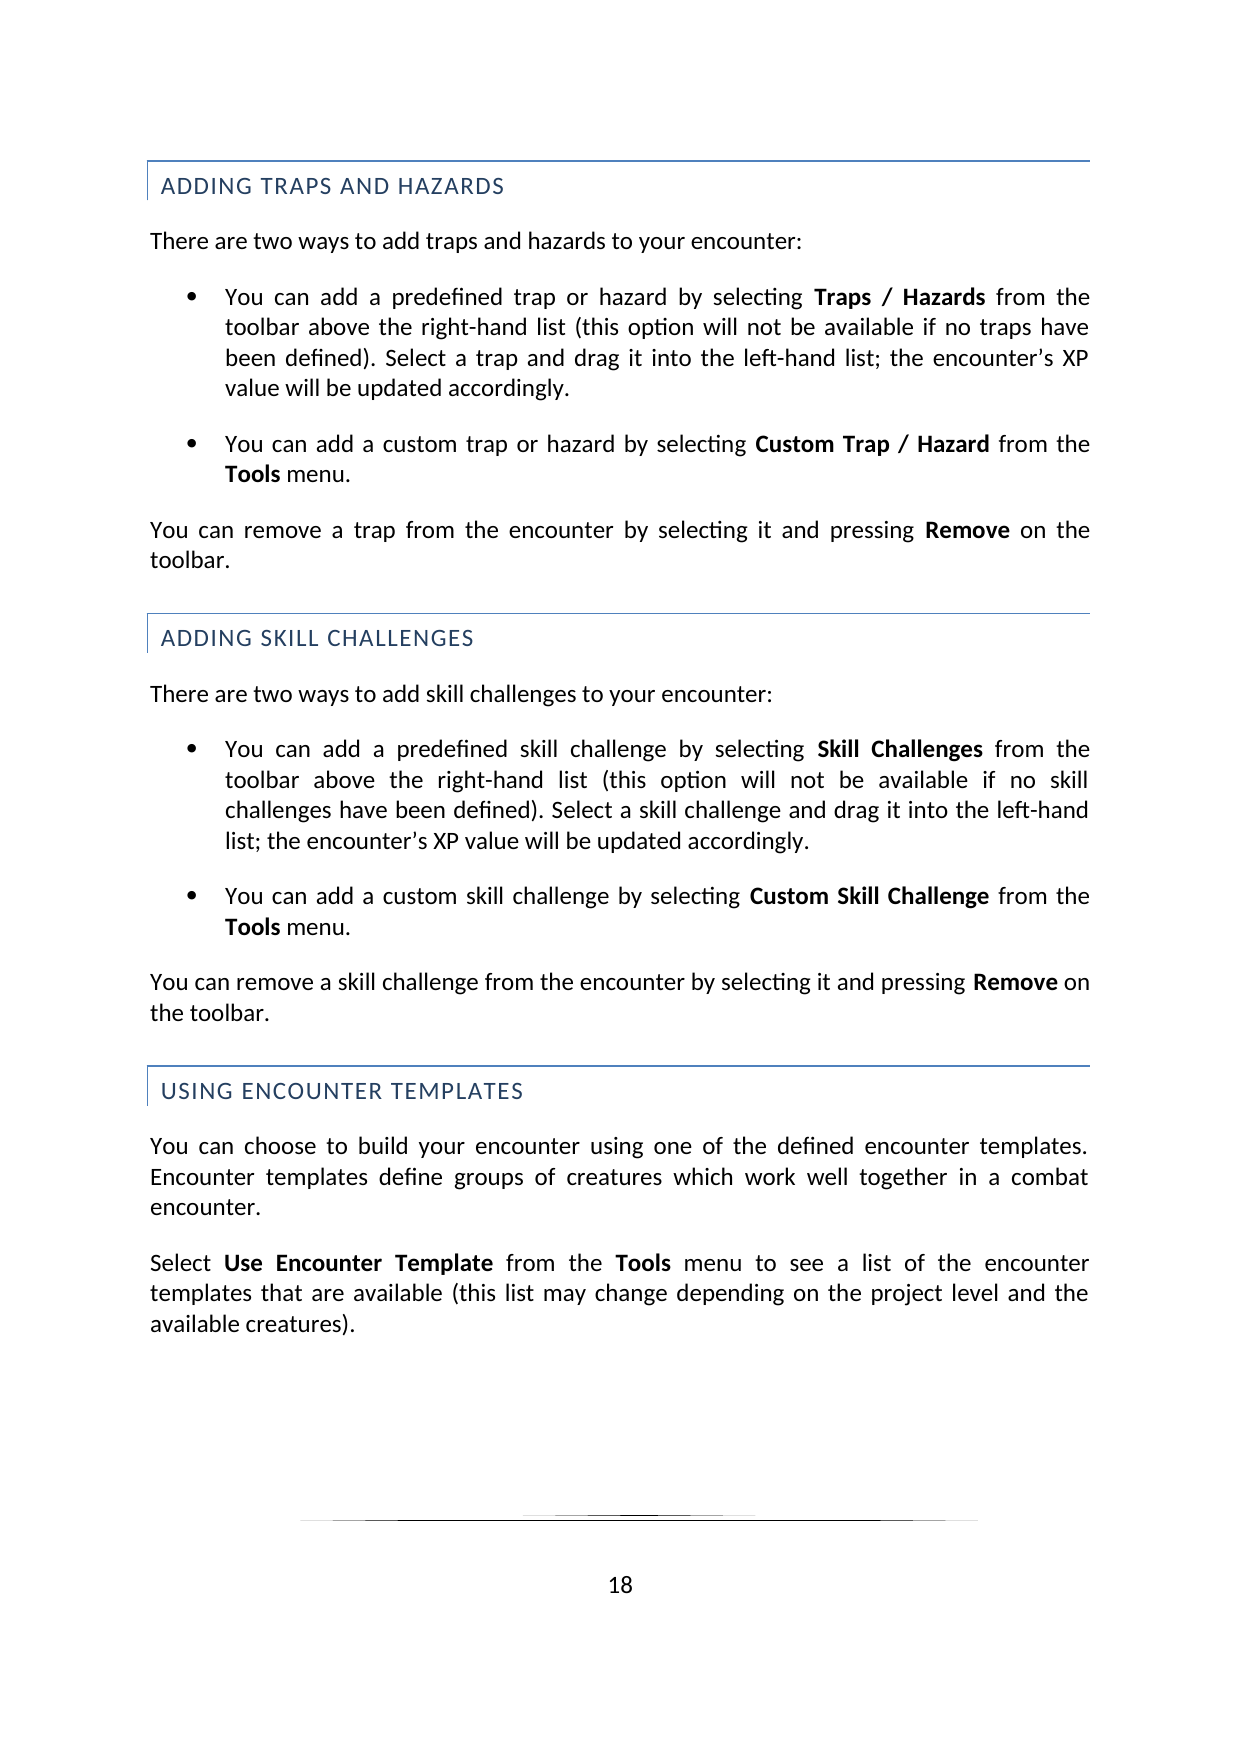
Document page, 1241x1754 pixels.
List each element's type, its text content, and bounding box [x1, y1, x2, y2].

text You can add a predefined skill challenge by selecting Skill Challenges from the toolbar above the right-hand list (this option will not be available if no skill challenges have been defined). Select a skill challenge and drag it into the left-hand list; the encounter’s XP value will be updated accordingly. [187, 733, 1090, 856]
text You can add a custom trap or hazard by selecting Custom Trap / Hazard from the Tools menu. [187, 428, 1090, 489]
text You can remove a skill challenge from the encounter by selecting it and pressing Remove on the toolbar. [150, 967, 1090, 1028]
text There are two ways to add traps and hazards to your encounter: [150, 225, 1090, 256]
text Select Use Encounter Template from the Tools menu to see a list of the encounter templates that are available (this list may change depending on the project level and the available creatures). [150, 1247, 1090, 1339]
text You can choose to build your encounter using one of the defined encounter templates. Encounter templates define groups of creatures which work well together in a combat encounter. [150, 1131, 1090, 1222]
text You can add a custom skill challenge by selecting Custom Skill Challenge from the Tools menu. [187, 881, 1090, 942]
subtitle Using Encounter Templates [148, 1067, 1090, 1106]
text There are two ways to add skill challenges to your encounter: [150, 678, 1090, 708]
text You can remove a trap from the encounter by selecting it and pressing Remove on the toolbar. [150, 514, 1090, 575]
subtitle Adding Traps and Hazards [148, 162, 1090, 200]
subtitle Adding Skill Challenges [148, 614, 1090, 653]
text You can add a predefined trap or hazard by selecting Traps / Hazards from the toolbar above the right-hand list (this option will not be available if no traps have been defined). Select a trap and drag it into the left-hand list; the encounter’s XP value will be updated accordingly. [187, 281, 1090, 403]
